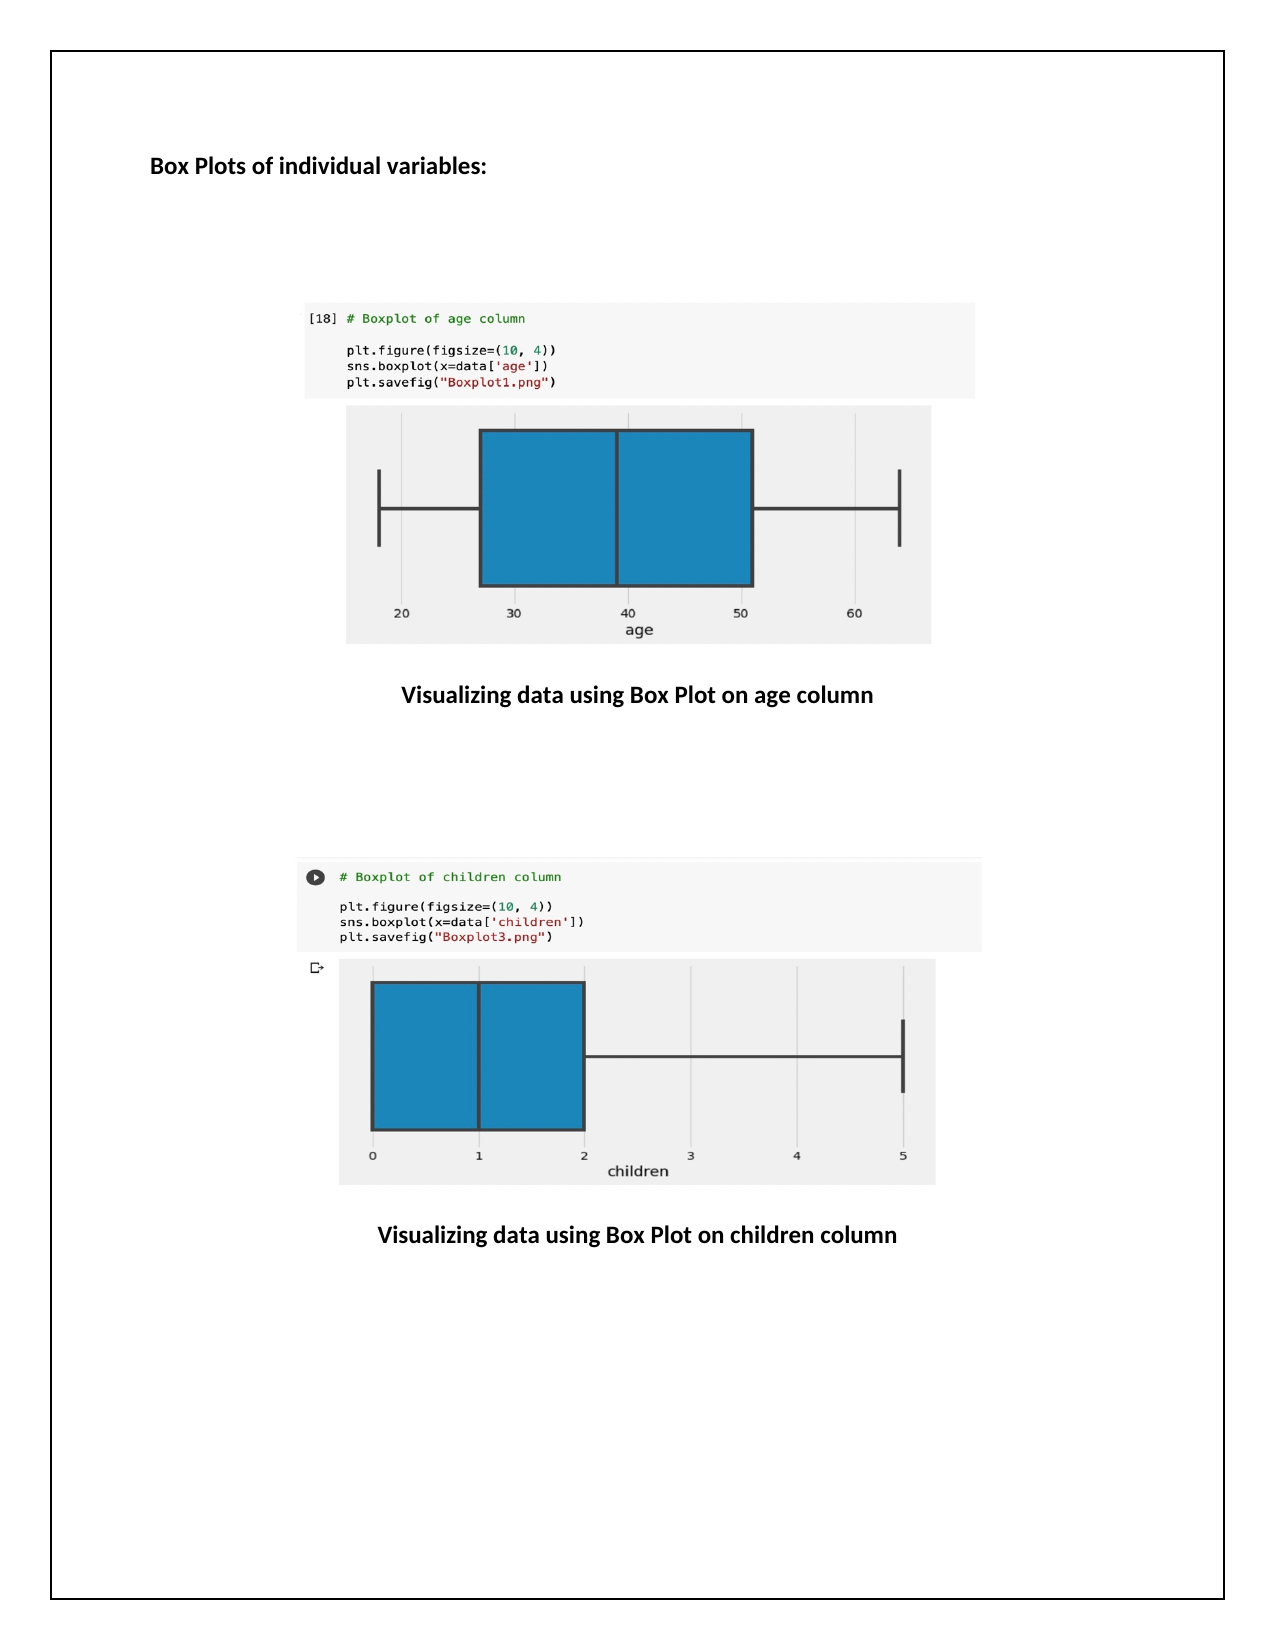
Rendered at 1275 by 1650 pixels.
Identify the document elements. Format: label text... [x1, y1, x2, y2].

text Box Plots of individual variables: [150, 150, 1125, 181]
picture [300, 298, 976, 661]
picture [293, 857, 982, 1201]
text Visualizing data using Box Plot on children column [150, 1220, 1125, 1250]
text Visualizing data using Box Plot on age column [150, 679, 1125, 709]
